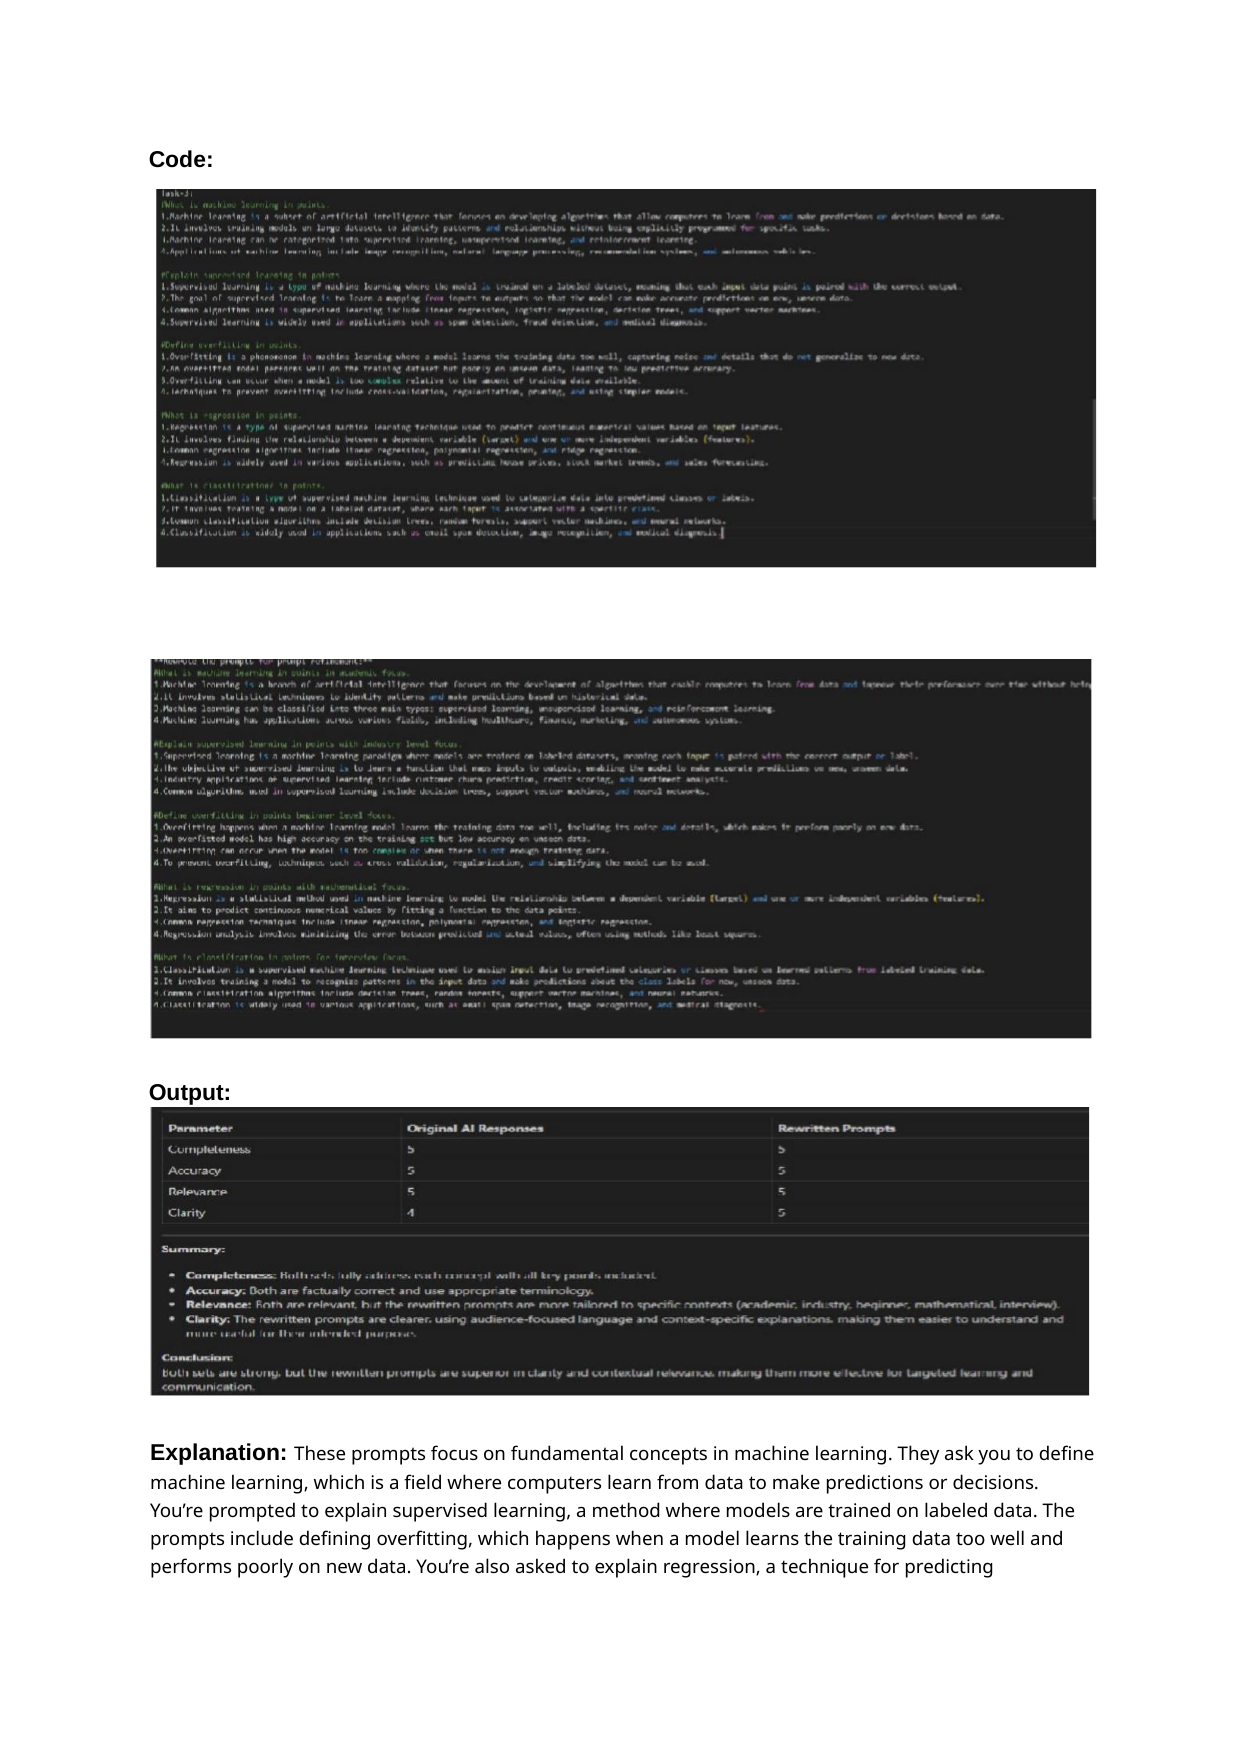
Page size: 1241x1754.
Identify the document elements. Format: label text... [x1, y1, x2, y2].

text Output: [148, 1079, 1096, 1105]
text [150, 1439, 1096, 1579]
picture [150, 1107, 1090, 1396]
text Code: [148, 146, 1096, 172]
picture [156, 189, 1097, 568]
picture [150, 659, 1092, 1039]
